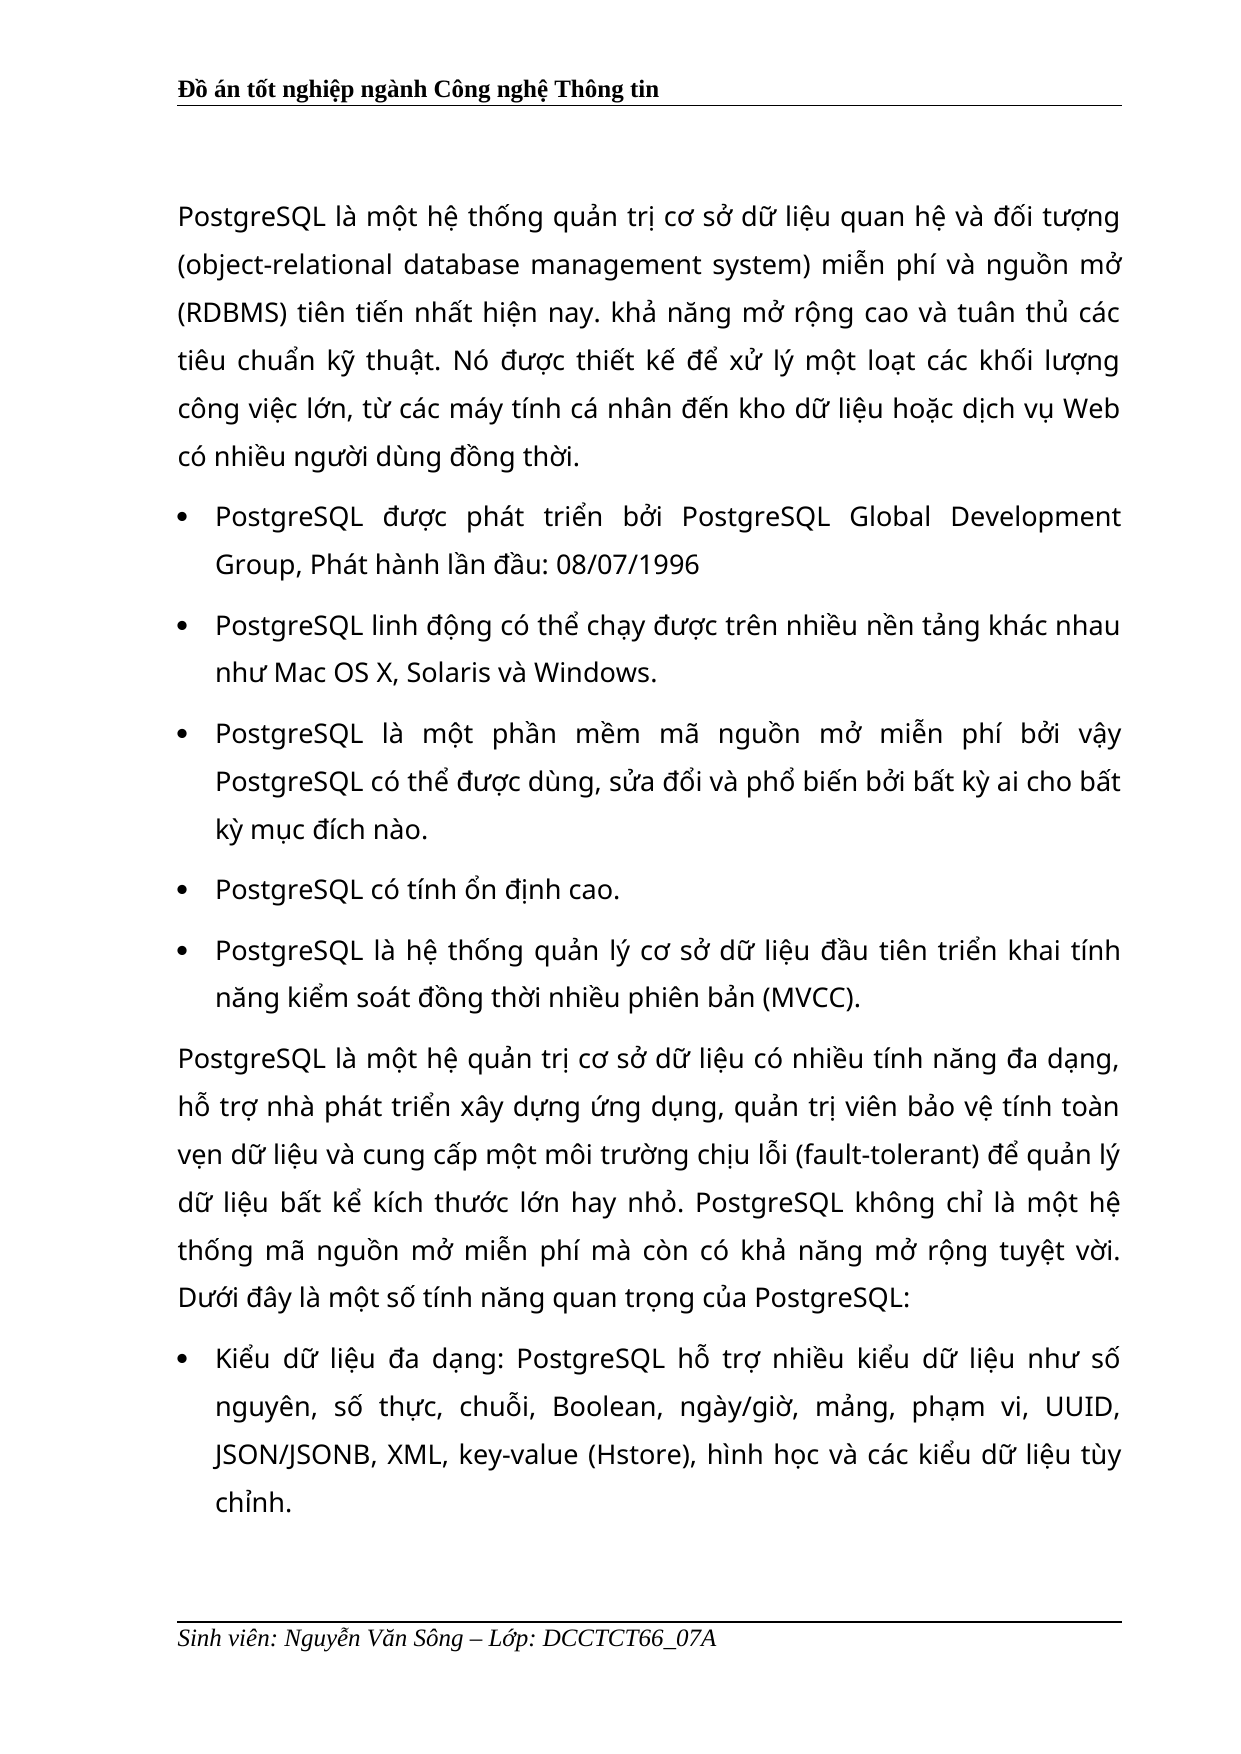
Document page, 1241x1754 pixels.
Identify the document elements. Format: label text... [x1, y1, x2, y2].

list PostgreSQL được phát triển bởi PostgreSQL Global Development Group, Phát hành lần đầu: 08/07/1996 [177, 498, 1122, 582]
text PostgreSQL là một hệ quản trị cơ sở dữ liệu có nhiều tính năng đa dạng, hỗ trợ nhà phát triển xây dựng ứng dụng, quản trị viên bảo vệ tính toàn vẹn dữ liệu và cung cấp một môi trường chịu lỗi (fault-tolerant) để quản lý dữ liệu bất kể kích thước lớn hay nhỏ. PostgreSQL không chỉ là một hệ thống mã nguồn mở miễn phí mà còn có khả năng mở rộng tuyệt vời. Dưới đây là một số tính năng quan trọng của PostgreSQL: [177, 1039, 1122, 1316]
list PostgreSQL linh động có thể chạy được trên nhiều nền tảng khác nhau như Mac OS X, Solaris và Windows. [177, 606, 1122, 691]
list Kiểu dữ liệu đa dạng: PostgreSQL hỗ trợ nhiều kiểu dữ liệu như số nguyên, số thực, chuỗi, Boolean, ngày/giờ, mảng, phạm vi, UUID, JSON/JSONB, XML, key-value (Hstore), hình học và các kiểu dữ liệu tùy chỉnh. [177, 1339, 1122, 1520]
text PostgreSQL là một hệ thống quản trị cơ sở dữ liệu quan hệ và đối tượng (object-relational database management system) miễn phí và nguồn mở (RDBMS) tiên tiến nhất hiện nay. khả năng mở rộng cao và tuân thủ các tiêu chuẩn kỹ thuật. Nó được thiết kế để xử lý một loạt các khối lượng công việc lớn, từ các máy tính cá nhân đến kho dữ liệu hoặc dịch vụ Web có nhiều người dùng đồng thời. [177, 198, 1122, 474]
list PostgreSQL có tính ổn định cao. [177, 871, 1122, 907]
list PostgreSQL là hệ thống quản lý cơ sở dữ liệu đầu tiên triển khai tính năng kiểm soát đồng thời nhiều phiên bản (MVCC). [177, 931, 1122, 1016]
list PostgreSQL là một phần mềm mã nguồn mở miễn phí bởi vậy PostgreSQL có thể được dùng, sửa đổi và phổ biến bởi bất kỳ ai cho bất kỳ mục đích nào. [177, 714, 1122, 847]
